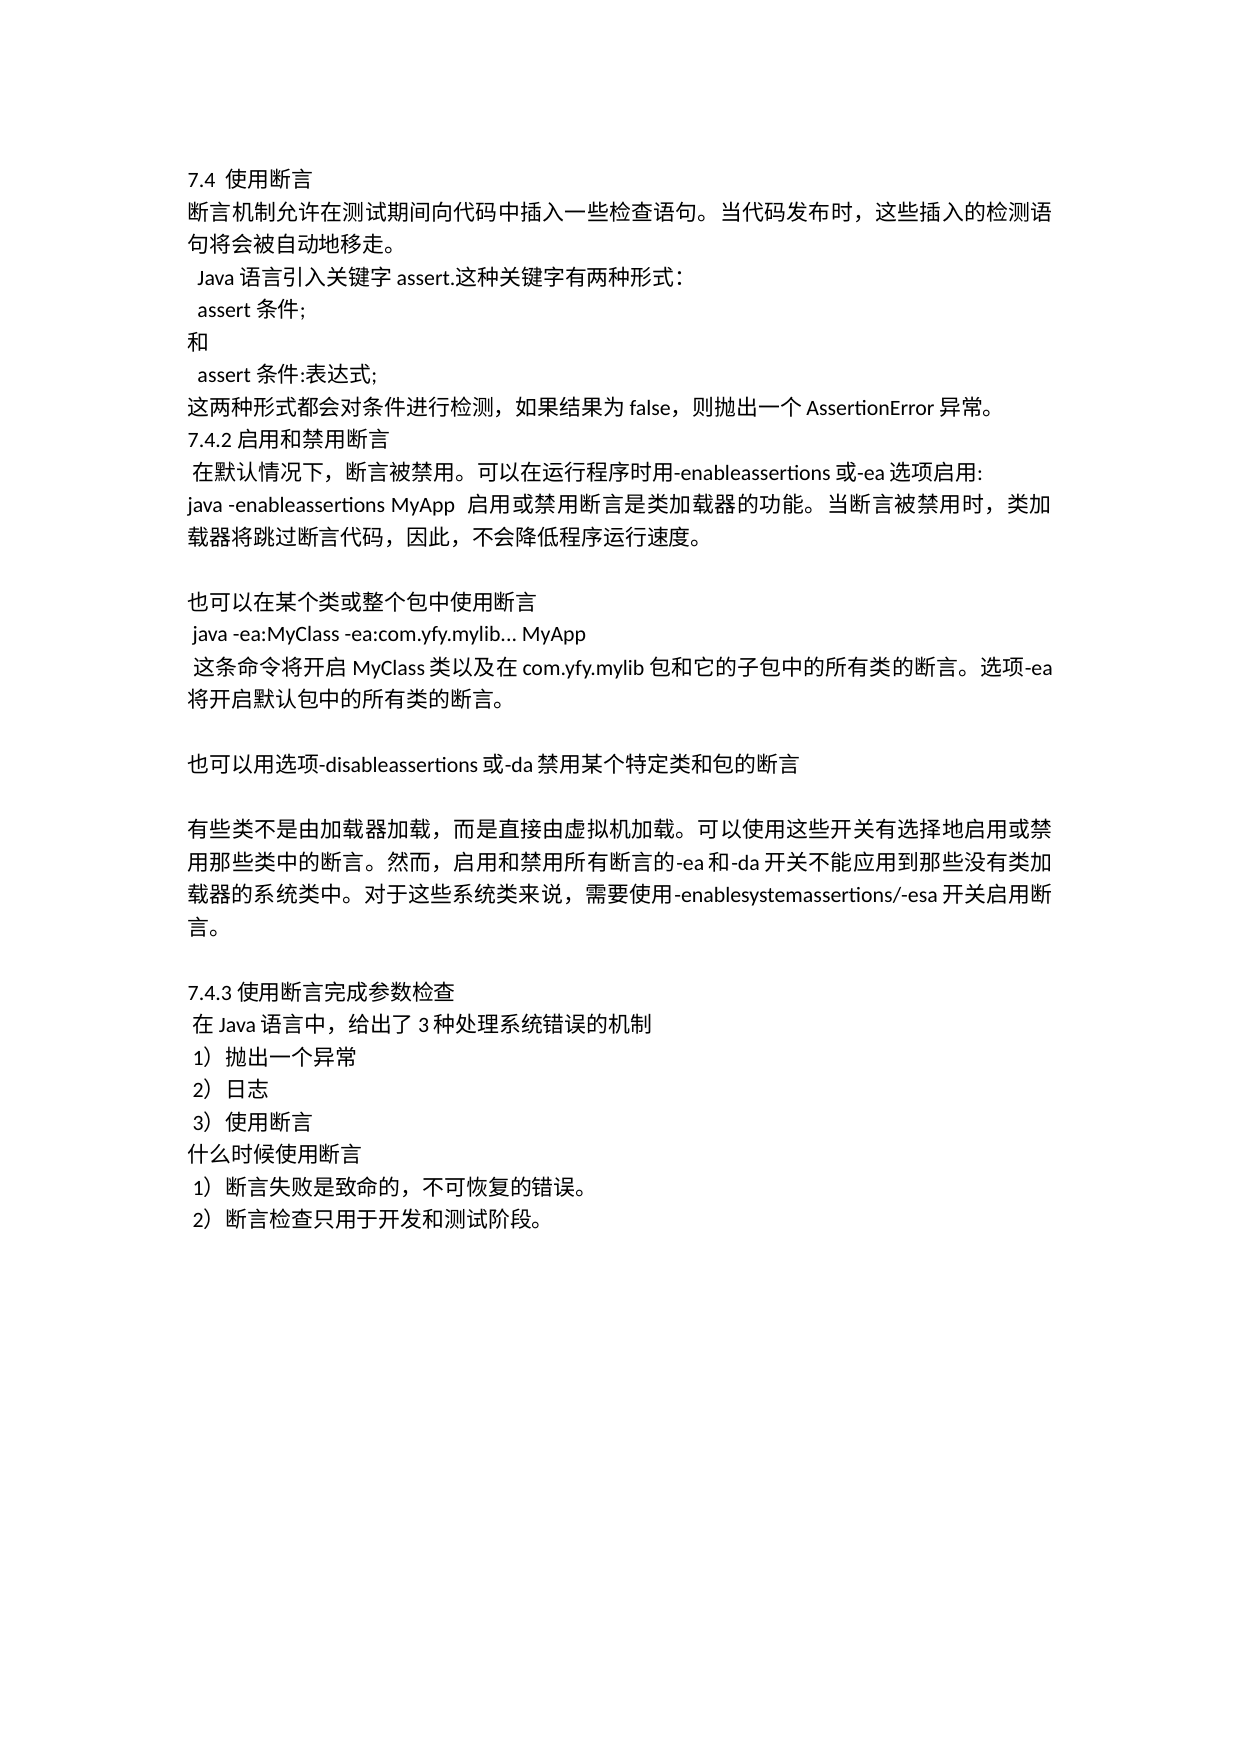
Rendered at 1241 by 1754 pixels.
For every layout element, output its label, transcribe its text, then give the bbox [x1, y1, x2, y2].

list 也可以在某个类或整个包中使用断言 [187, 584, 1053, 617]
list 2）日志 [187, 1072, 1053, 1104]
list 这条命令将开启MyClass类以及在com.yfy.mylib包和它的子包中的所有类的断言。选项-ea将开启默认包中的所有类的断言。 [187, 649, 1053, 714]
list assert 条件; [187, 292, 1053, 324]
list 2）断言检查只用于开发和测试阶段。 [187, 1202, 1053, 1234]
list 也可以用选项-disableassertions或-da禁用某个特定类和包的断言 [187, 747, 1053, 779]
list 7.4.3 使用断言完成参数检查 [187, 974, 1053, 1007]
list 在Java语言中，给出了3种处理系统错误的机制 [187, 1007, 1053, 1039]
list 断言机制允许在测试期间向代码中插入一些检查语句。当代码发布时，这些插入的检测语句将会被自动地移走。 [187, 194, 1053, 259]
list 有些类不是由加载器加载，而是直接由虚拟机加载。可以使用这些开关有选择地启用或禁用那些类中的断言。然而，启用和禁用所有断言的-ea和-da开关不能应用到那些没有类加载器的系统类中。对于这些系统类来说，需要使用-enablesystemassertions/-esa开关启用断言。 [187, 812, 1053, 942]
list java -enableassertions MyApp 启用或禁用断言是类加载器的功能。当断言被禁用时，类加载器将跳过断言代码，因此，不会降低程序运行速度。 [187, 487, 1053, 552]
list 7.4 使用断言 [187, 162, 1053, 194]
list 和 [187, 324, 1053, 357]
list 这两种形式都会对条件进行检测，如果结果为false，则抛出一个AssertionError异常。 [187, 389, 1053, 422]
list 什么时候使用断言 [187, 1137, 1053, 1169]
list assert 条件:表达式; [187, 357, 1053, 389]
list Java语言引入关键字assert.这种关键字有两种形式： [187, 259, 1053, 292]
list 在默认情况下，断言被禁用。可以在运行程序时用-enableassertions或-ea选项启用: [187, 454, 1053, 487]
list 1）断言失败是致命的，不可恢复的错误。 [187, 1169, 1053, 1202]
list java -ea:MyClass -ea:com.yfy.mylib... MyApp [187, 617, 1053, 649]
list 3）使用断言 [187, 1104, 1053, 1137]
list 1）抛出一个异常 [187, 1039, 1053, 1072]
list 7.4.2 启用和禁用断言 [187, 422, 1053, 454]
